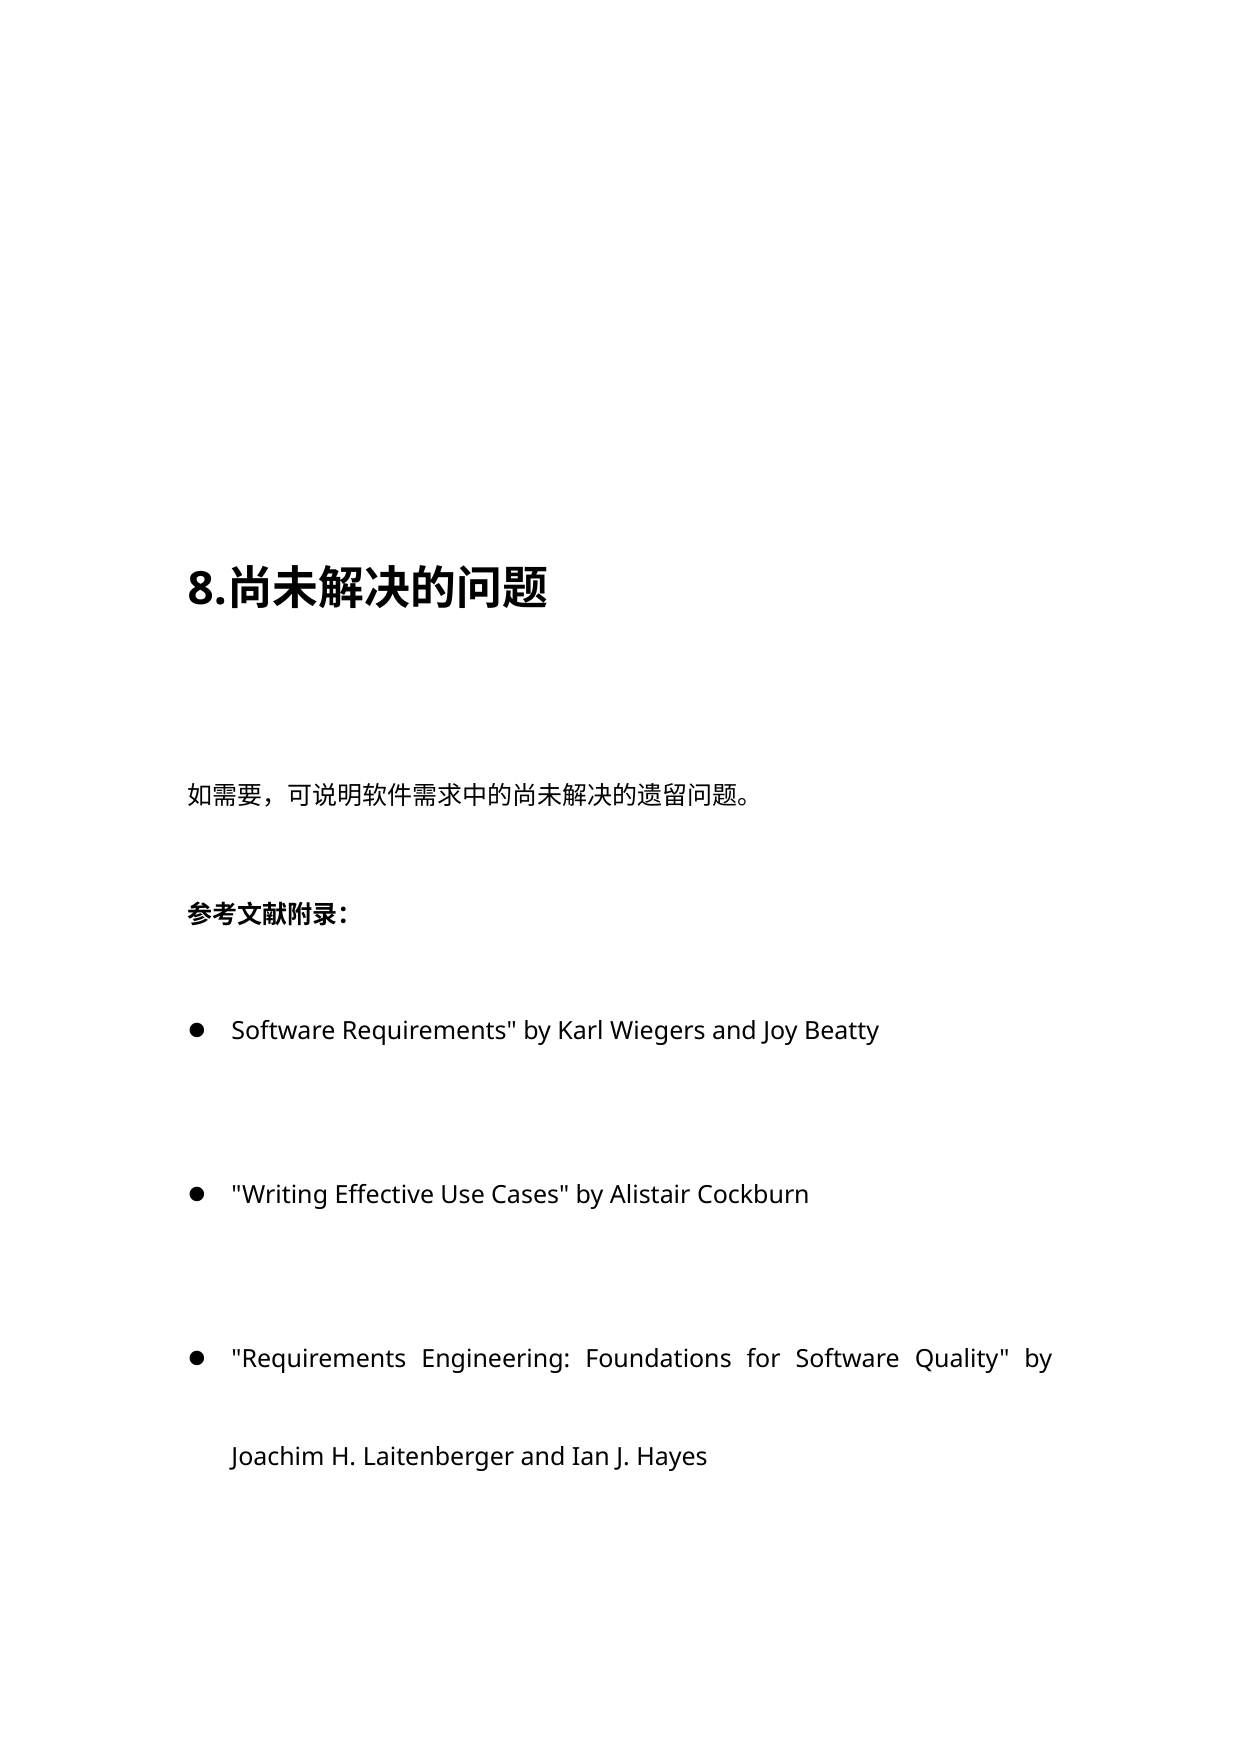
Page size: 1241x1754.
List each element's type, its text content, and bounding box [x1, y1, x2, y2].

list "Writing Effective Use Cases" by Alistair Cockburn [187, 1161, 1053, 1226]
text 如需要，可说明软件需求中的尚未解决的遗留问题。 [187, 761, 1053, 826]
text 参考文献附录： [187, 880, 1053, 945]
subtitle 8.尚未解决的问题 [187, 536, 1053, 633]
list "Requirements Engineering: Foundations for Software Quality" by Joachim H. Laitenberger and Ian J. Hayes [187, 1325, 1053, 1488]
list Software Requirements" by Karl Wiegers and Joy Beatty [187, 997, 1053, 1062]
